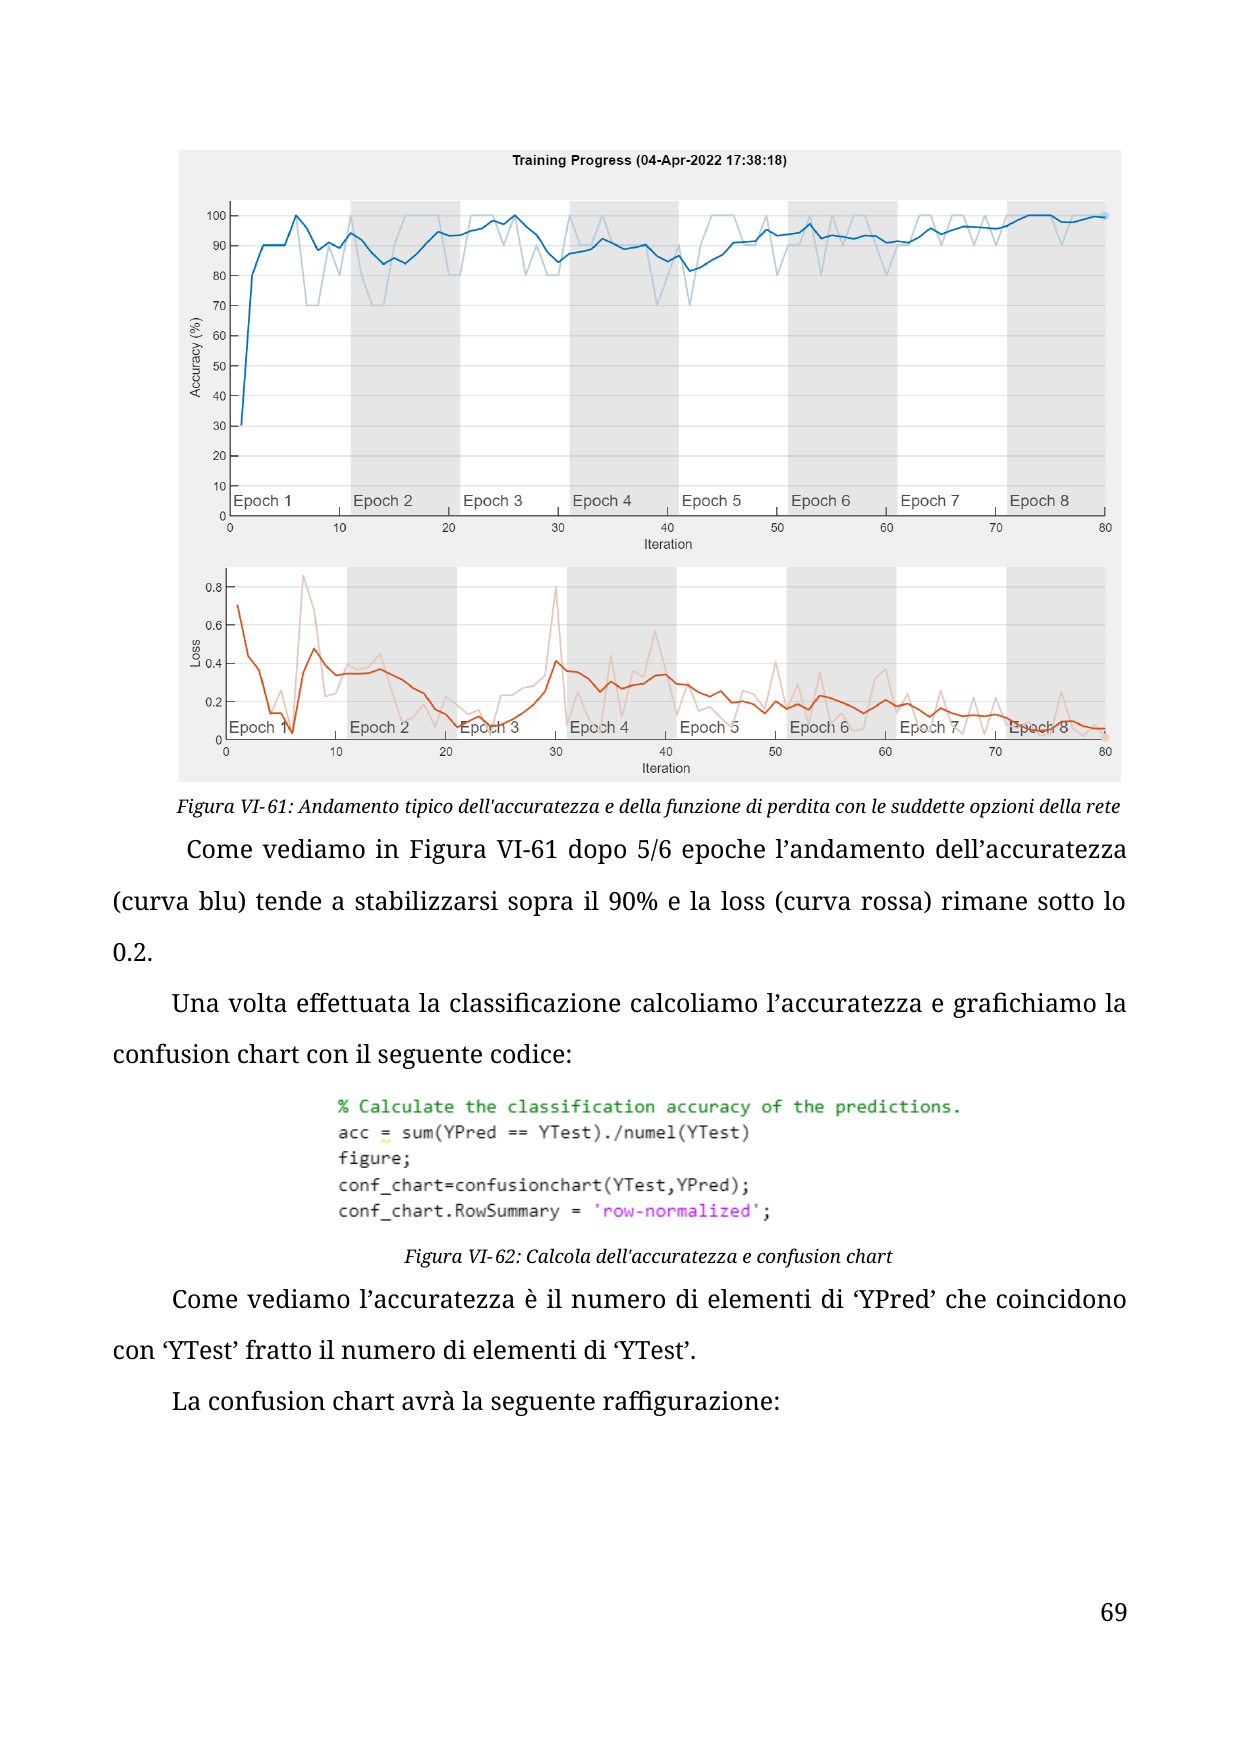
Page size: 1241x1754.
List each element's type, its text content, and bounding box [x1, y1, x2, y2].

text Una volta effettuata la classificazione calcoliamo l’accuratezza e grafichiamo la confusion chart con il seguente codice: [112, 985, 1128, 1070]
picture [325, 1087, 975, 1231]
picture [178, 150, 1122, 782]
text Come vediamo l’accuratezza è il numero di elementi di ‘YPred’ che coincidono con ‘YTest’ fratto il numero di elementi di ‘YTest’. [112, 1281, 1128, 1366]
text La confusion chart avrà la seguente raffigurazione: [112, 1383, 1128, 1417]
